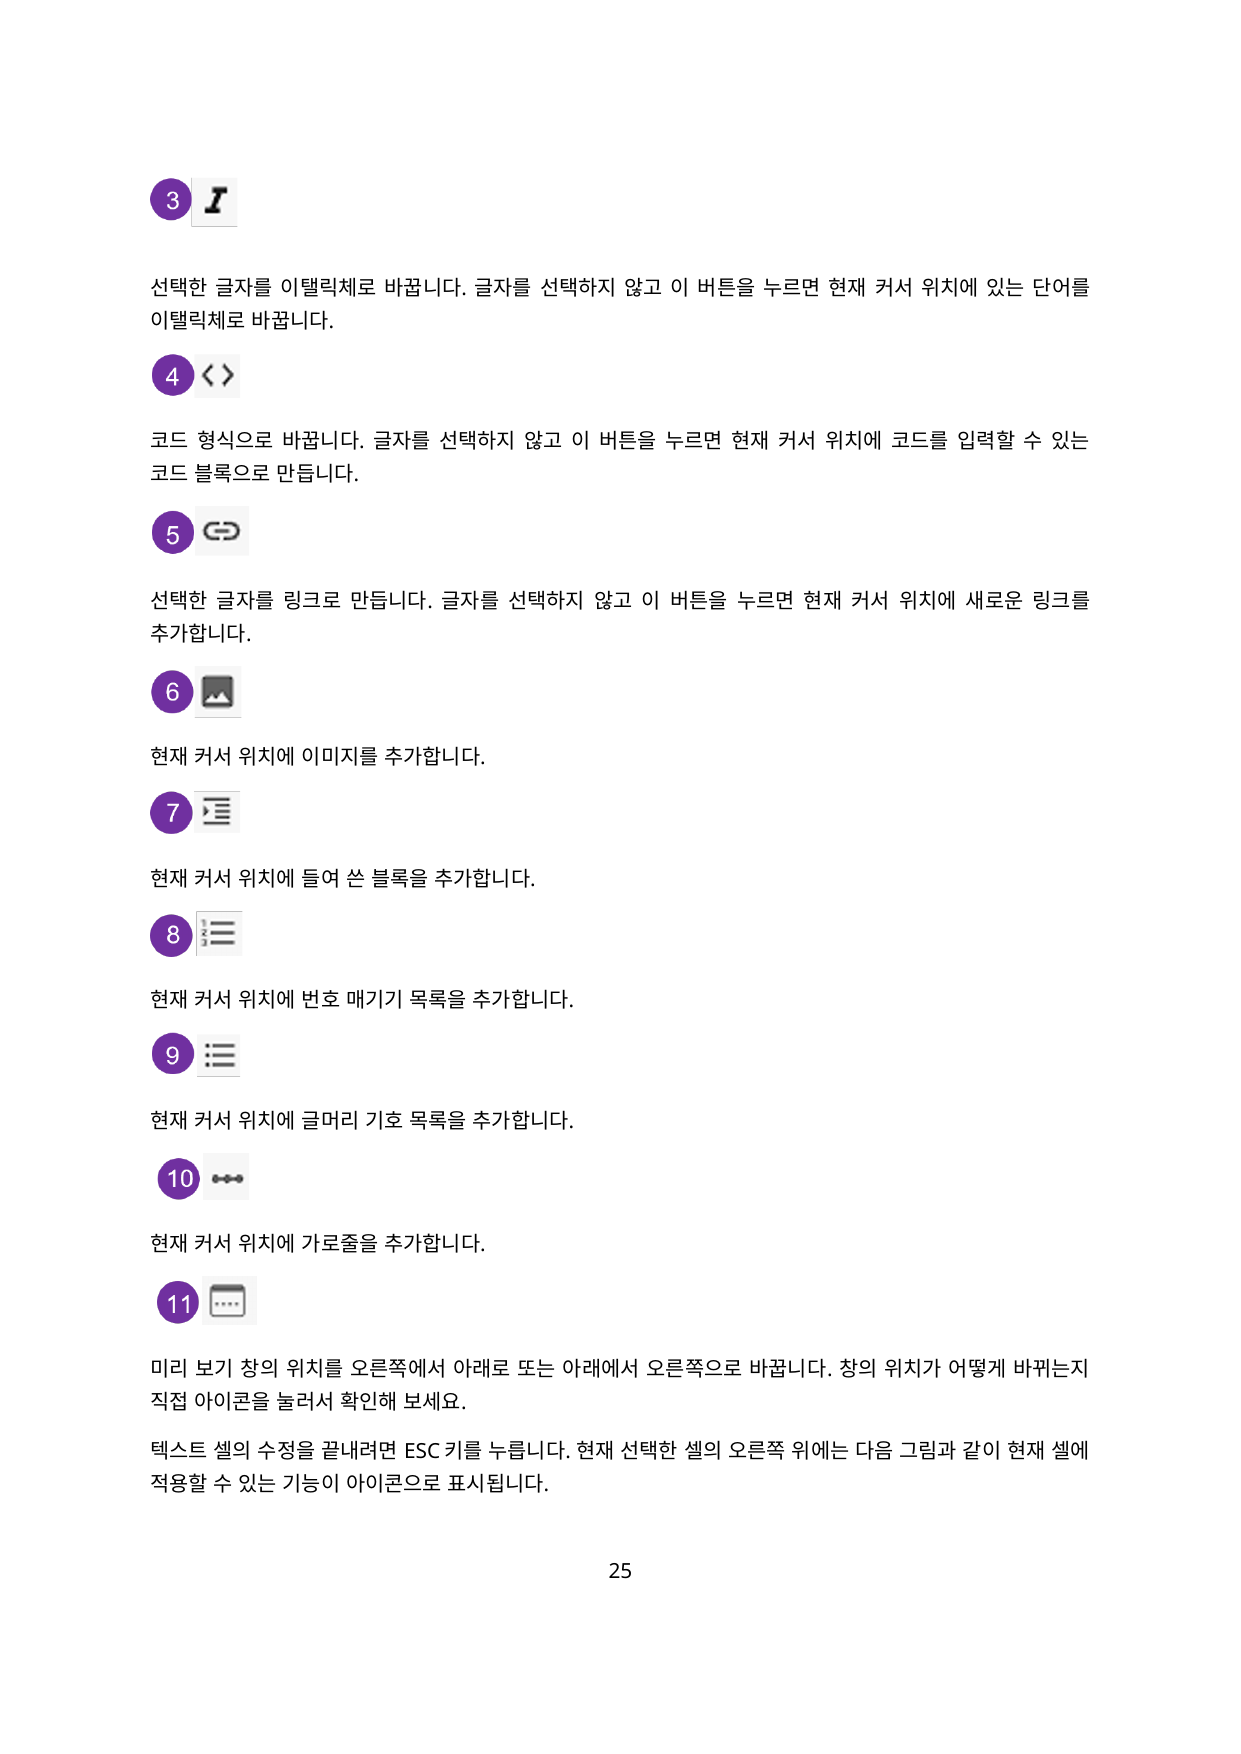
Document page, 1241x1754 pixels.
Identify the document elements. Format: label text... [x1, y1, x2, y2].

picture [150, 666, 242, 722]
text 선택한 글자를 이탤릭체로 바꿉니다. 글자를 선택하지 않고 이 버튼을 누르면 현재 커서 위치에 있는 단어를 이탤릭체로 바꿉니다. [150, 272, 1090, 335]
picture [150, 1153, 250, 1208]
picture [150, 353, 241, 406]
text 미리 보기 창의 위치를 오른쪽에서 아래로 또는 아래에서 오른쪽으로 바꿉니다. 창의 위치가 어떻게 바뀌는지 직접 아이콘을 눌러서 확인해 보세요. [150, 1352, 1090, 1416]
text 선택한 글자를 링크로 만듭니다. 글자를 선택하지 않고 이 버튼을 누르면 현재 커서 위치에 새로운 링크를 추가합니다. [150, 584, 1090, 647]
text 현재 커서 위치에 번호 매기기 목록을 추가합니다. [150, 983, 1090, 1014]
picture [150, 506, 250, 566]
text 현재 커서 위치에 가로줄을 추가합니다. [150, 1227, 1090, 1257]
text 현재 커서 위치에 글머리 기호 목록을 추가합니다. [150, 1104, 1090, 1134]
picture [150, 789, 241, 843]
picture [150, 1032, 241, 1085]
text 코드 형식으로 바꿉니다. 글자를 선택하지 않고 이 버튼을 누르면 현재 커서 위치에 코드를 입력할 수 있는 코드 블록으로 만듭니다. [150, 425, 1090, 488]
text 텍스트 셀의 수정을 끝내려면 ESC키를 누릅니다. 현재 선택한 셀의 오른쪽 위에는 다음 그림과 같이 현재 셀에 적용할 수 있는 기능이 아이콘으로 표시됩니다. [150, 1434, 1090, 1498]
picture [150, 177, 238, 253]
picture [150, 1276, 257, 1334]
text 현재 커서 위치에 이미지를 추가합니다. [150, 740, 1090, 770]
picture [150, 911, 243, 965]
text 현재 커서 위치에 들여 쓴 블록을 추가합니다. [150, 862, 1090, 892]
